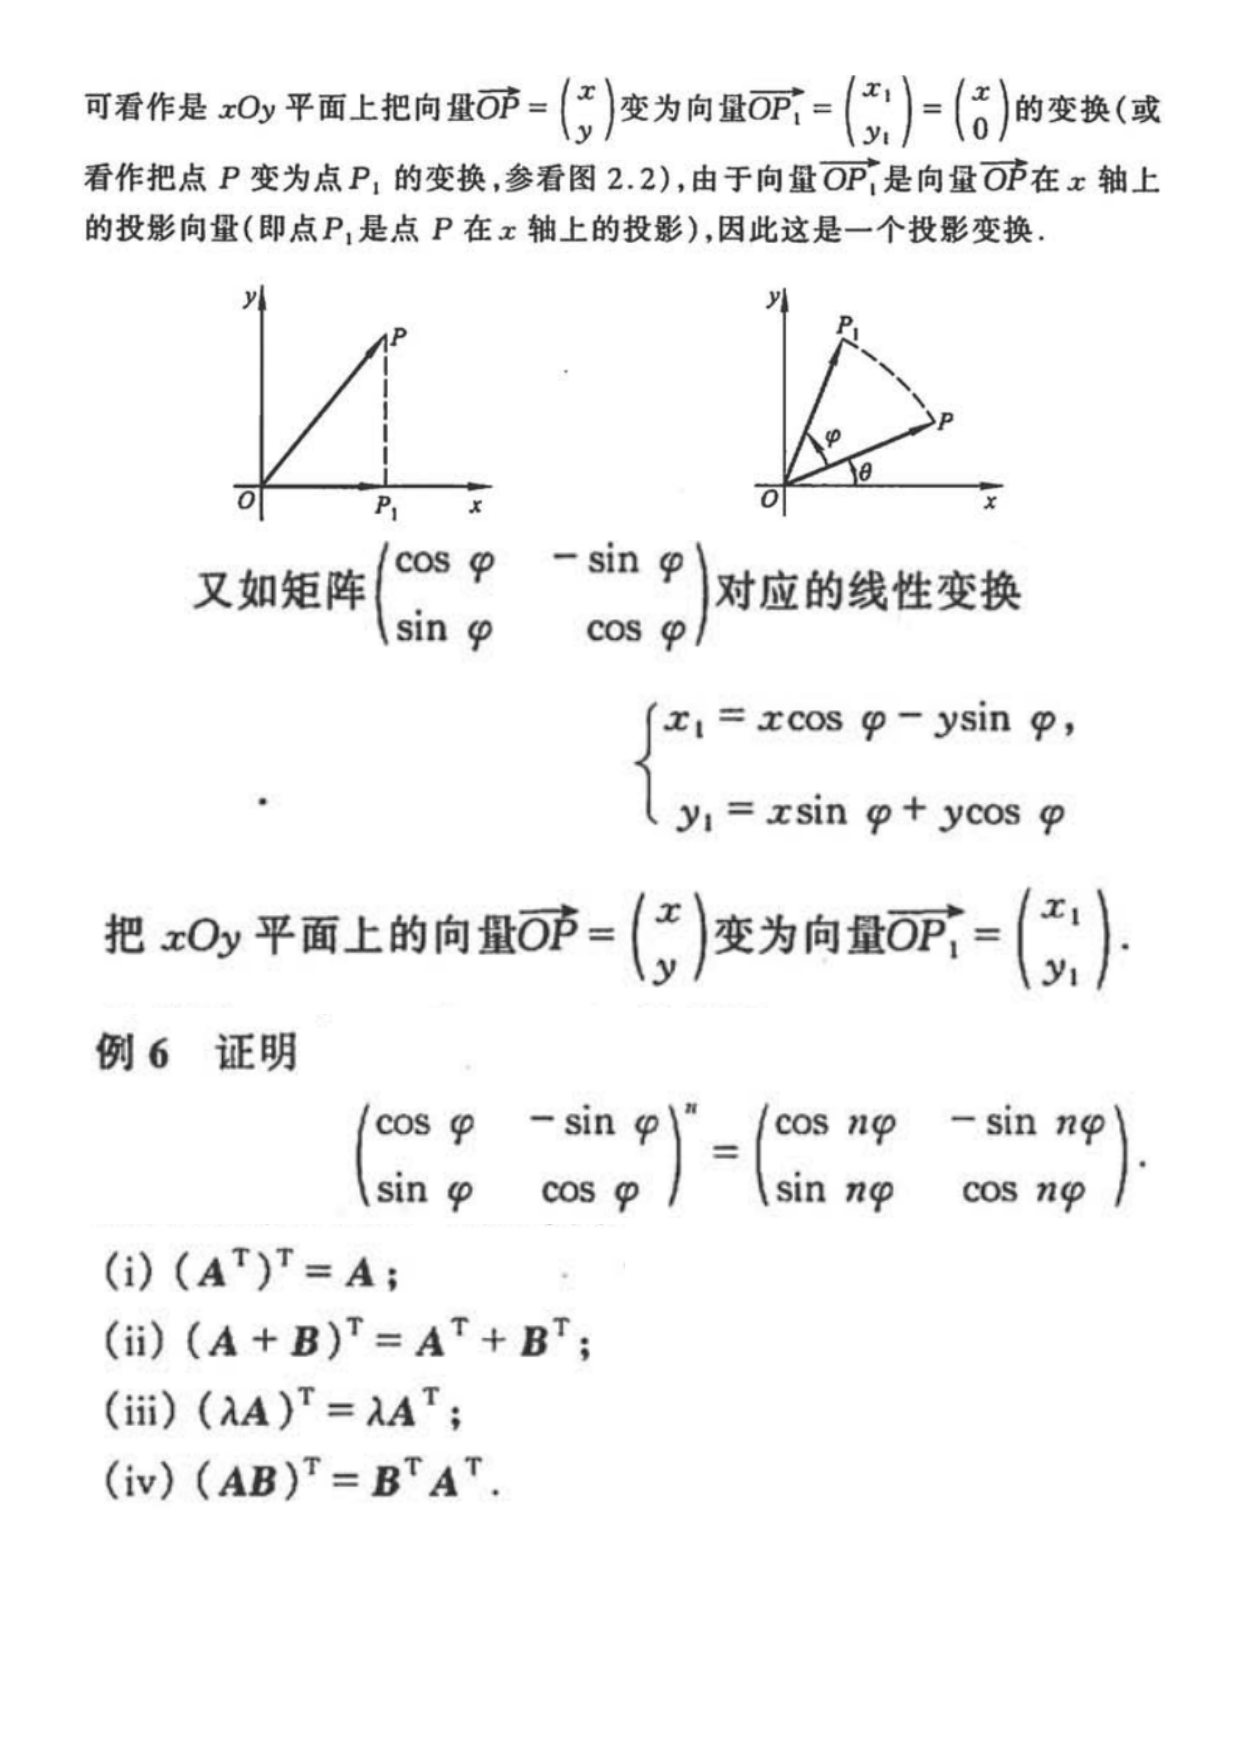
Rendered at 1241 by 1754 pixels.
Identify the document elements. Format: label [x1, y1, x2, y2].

picture [75, 75, 1166, 534]
picture [75, 1224, 625, 1509]
picture [75, 540, 1132, 1008]
picture [75, 1014, 1166, 1218]
